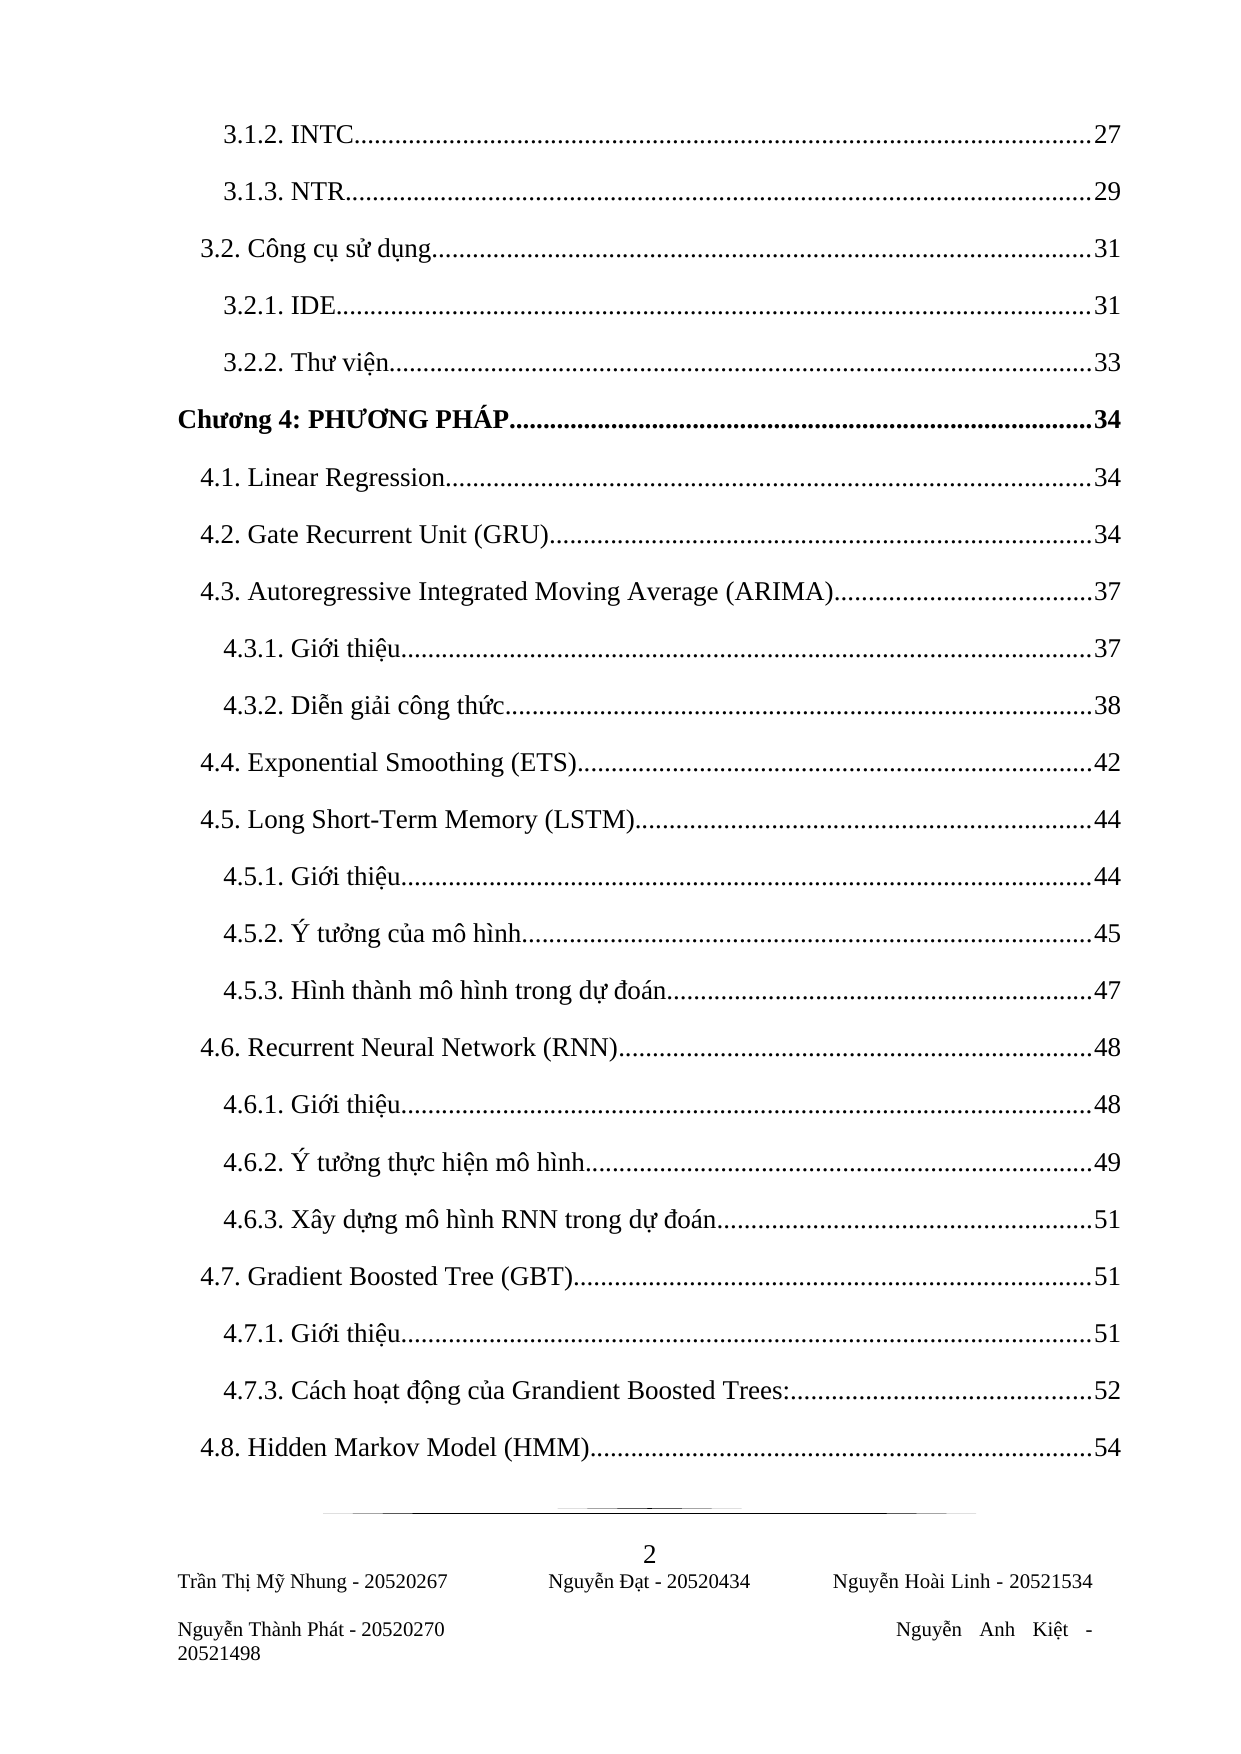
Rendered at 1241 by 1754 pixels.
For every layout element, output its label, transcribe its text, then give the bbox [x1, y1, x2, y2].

text 4.6.1. Giới thiệu 48 [223, 1088, 1122, 1120]
text 3.1.2. INTC 27 [223, 118, 1122, 149]
text 4.7. Gradient Boosted Tree (GBT) 51 [200, 1260, 1122, 1291]
text 4.7.3. Cách hoạt động của Grandient Boosted Trees: 52 [223, 1374, 1122, 1405]
text 4.7.1. Giới thiệu 51 [223, 1317, 1122, 1348]
text 4.4. Exponential Smoothing (ETS) 42 [200, 746, 1122, 777]
text 4.6.2. Ý tưởng thực hiện mô hình 49 [223, 1146, 1122, 1177]
text 3.1.3. NTR 29 [223, 175, 1122, 206]
text 4.5. Long Short-Term Memory (LSTM) 44 [200, 803, 1122, 834]
text 4.5.3. Hình thành mô hình trong dự đoán 47 [223, 974, 1122, 1006]
text 4.5.1. Giới thiệu 44 [223, 860, 1122, 891]
text 4.3.1. Giới thiệu 37 [223, 632, 1122, 663]
text 4.1. Linear Regression 34 [200, 461, 1122, 492]
text 3.2.2. Thư viện 33 [223, 346, 1122, 378]
text 4.6. Recurrent Neural Network (RNN) 48 [200, 1031, 1122, 1063]
text 4.3. Autoregressive Integrated Moving Average (ARIMA) 37 [200, 575, 1122, 606]
text 3.2. Công cụ sử dụng 31 [200, 232, 1122, 263]
text 4.2. Gate Recurrent Unit (GRU) 34 [200, 518, 1122, 549]
text 4.8. Hidden Markov Model (HMM) 54 [200, 1431, 1122, 1462]
text 4.3.2. Diễn giải công thức 38 [223, 689, 1122, 720]
text 3.2.1. IDE 31 [223, 289, 1122, 321]
text Chương 4: PHƯƠNG PHÁP 34 [177, 403, 1122, 435]
text 4.6.3. Xây dựng mô hình RNN trong dự đoán 51 [223, 1203, 1122, 1234]
text 4.5.2. Ý tưởng của mô hình 45 [223, 917, 1122, 948]
